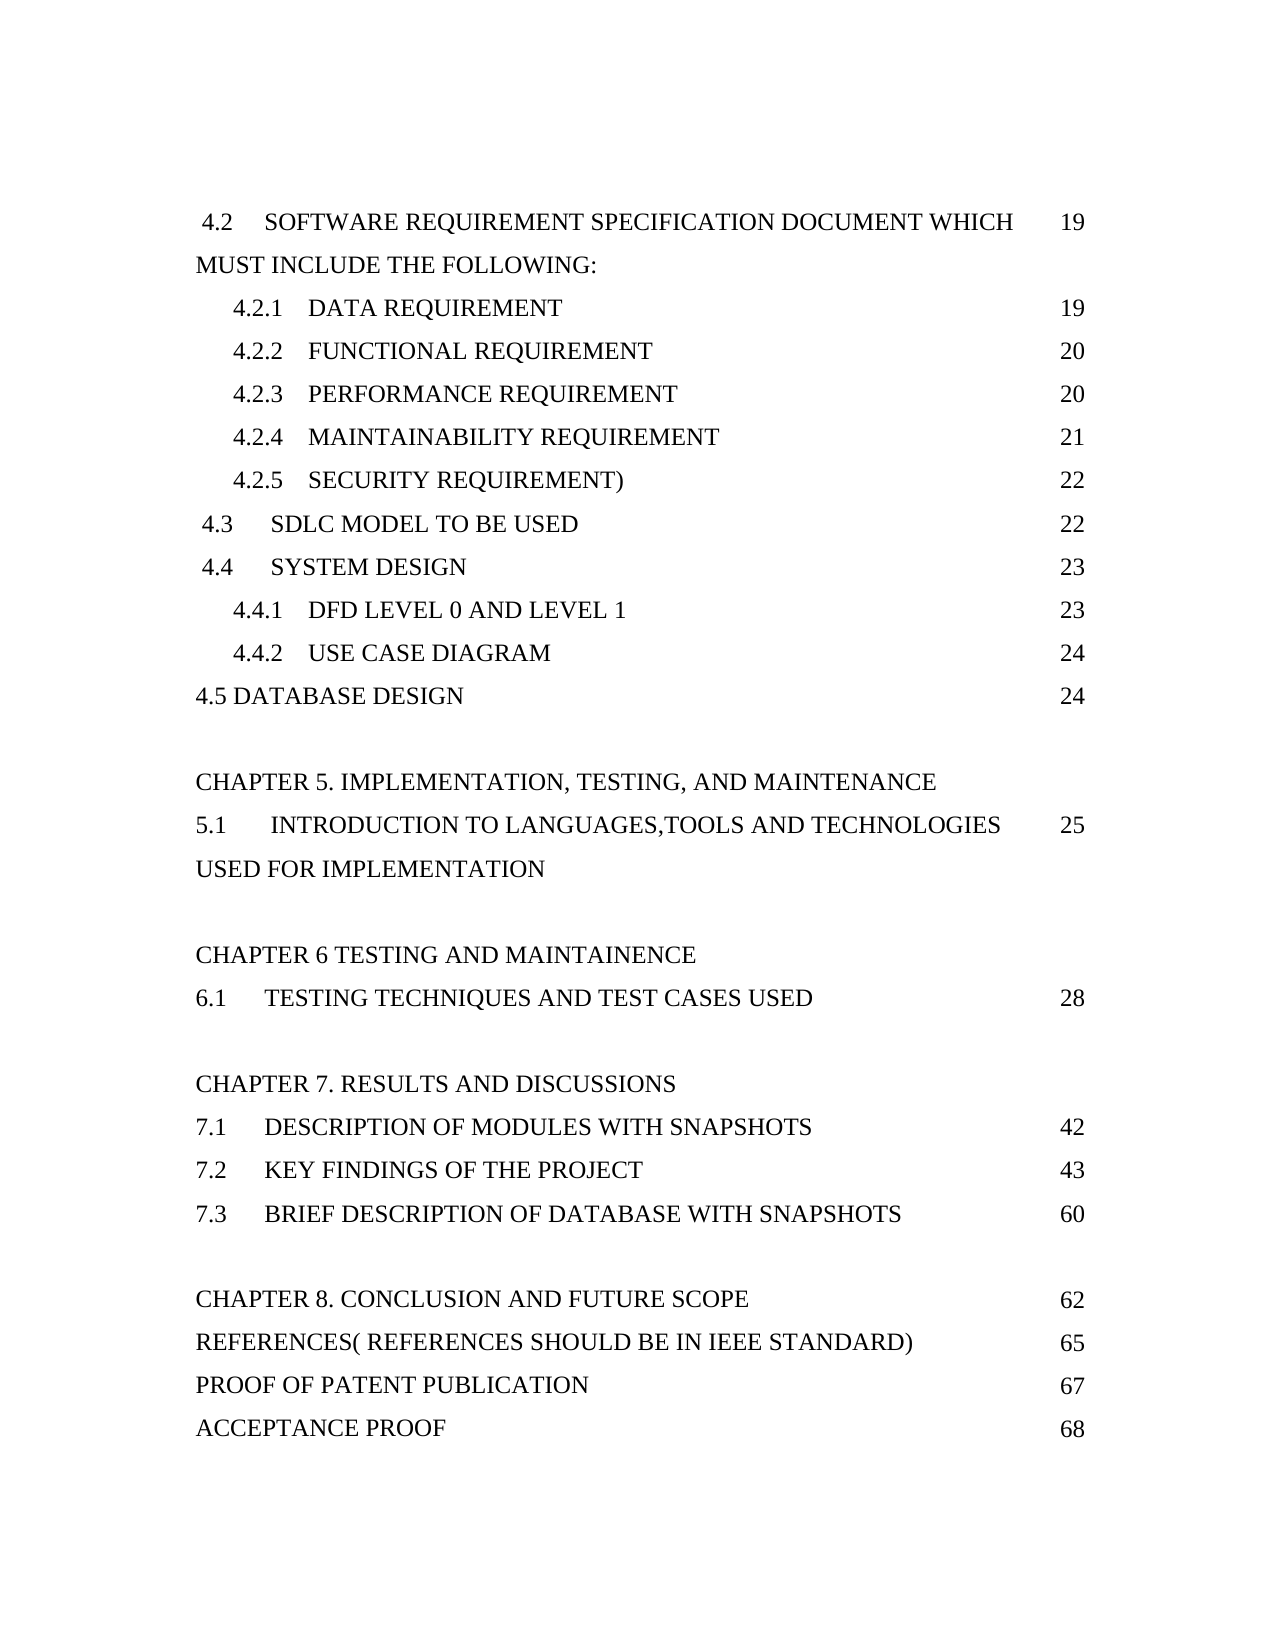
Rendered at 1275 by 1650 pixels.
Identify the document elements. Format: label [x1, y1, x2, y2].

table_cell [1049, 207, 1144, 1456]
table_cell [184, 207, 1048, 1456]
